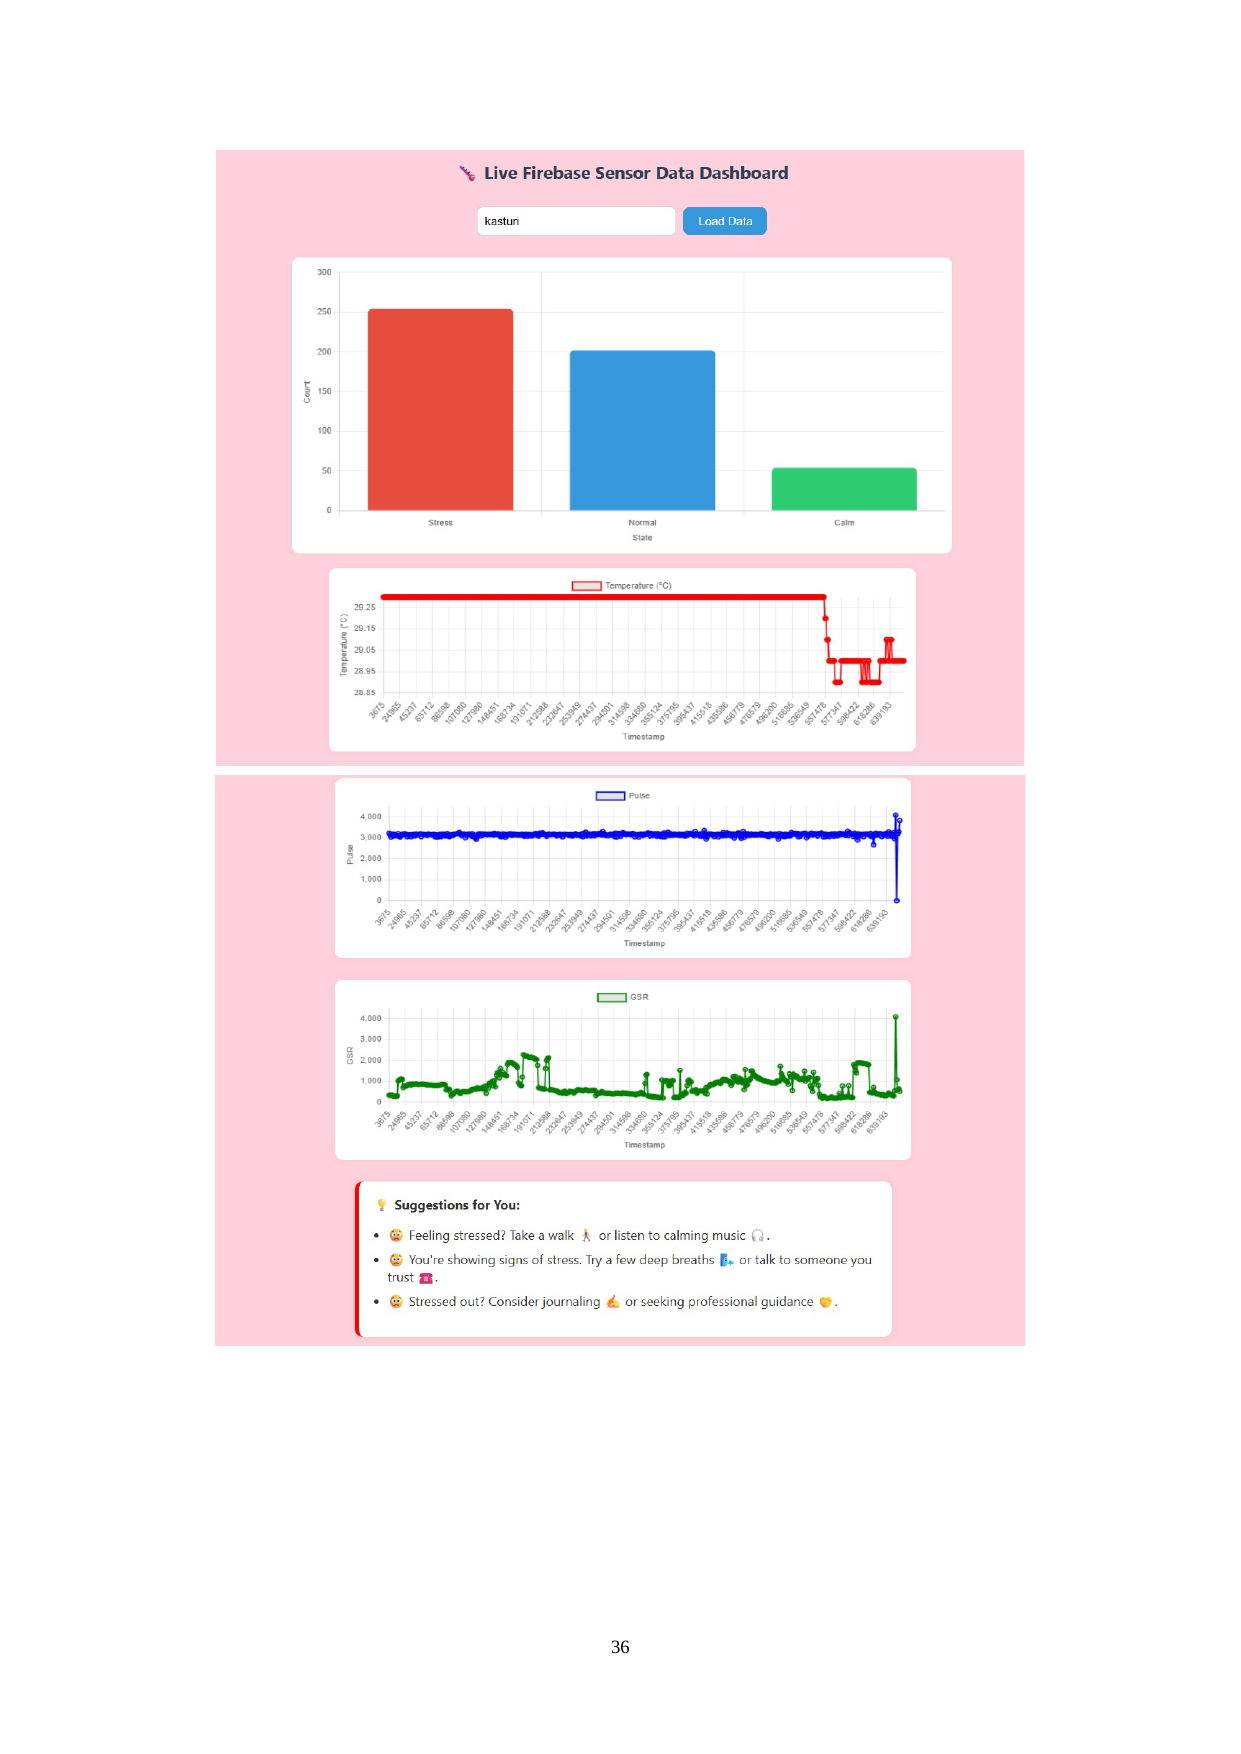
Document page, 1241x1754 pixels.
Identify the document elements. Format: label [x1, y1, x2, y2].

picture [215, 150, 1025, 766]
picture [214, 775, 1026, 1346]
